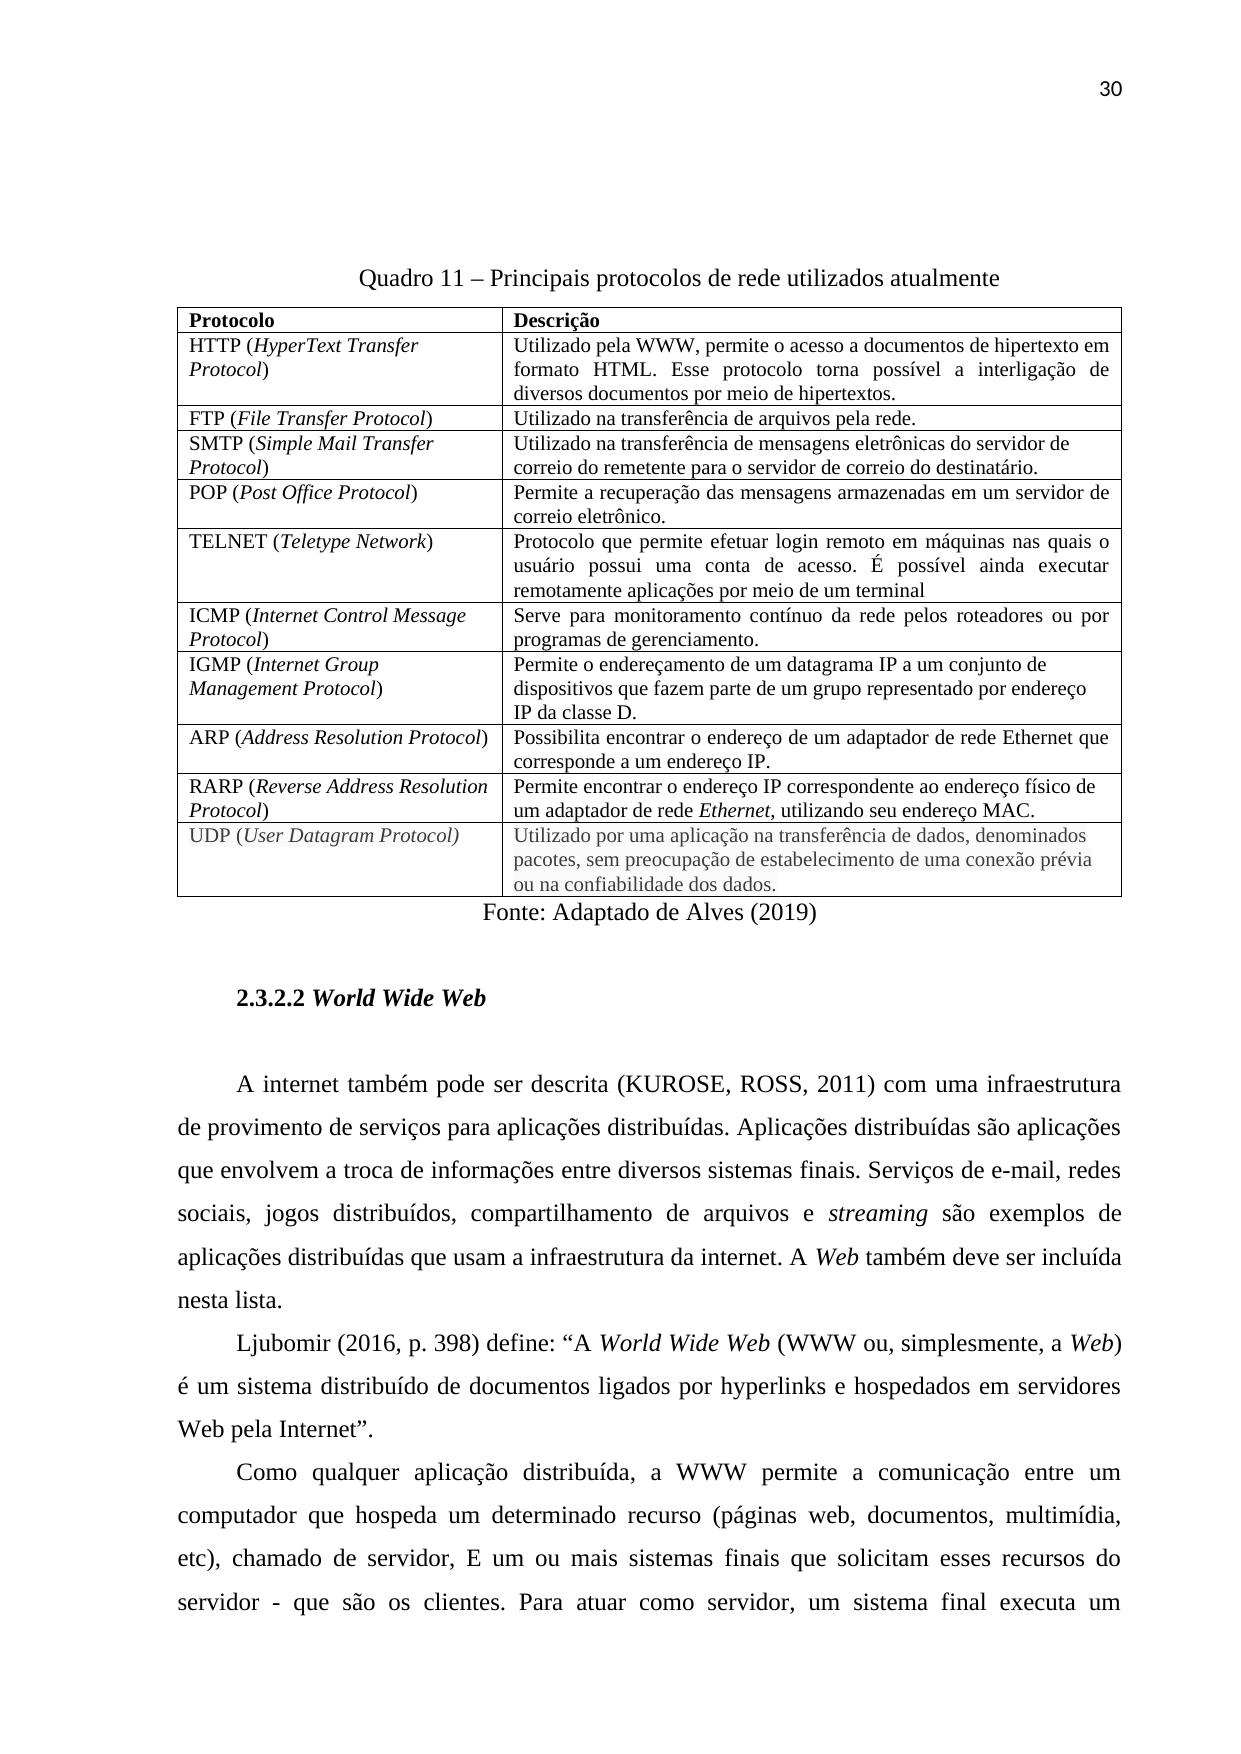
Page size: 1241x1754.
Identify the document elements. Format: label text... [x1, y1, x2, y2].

table_cell Utilizado por uma aplicação na transferência de dados, denominados pacotes, sem preocupação de estabelecimento de uma conexão prévia ou na confiabilidade dos dados. [503, 823, 1121, 896]
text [177, 1457, 1122, 1615]
table_cell TELNET (Teletype Network) [178, 529, 502, 602]
table_cell Permite a recuperação das mensagens armazenadas em um servidor de correio eletrônico. [503, 480, 1121, 528]
table_header Descrição [503, 308, 1121, 332]
table_cell RARP (Reverse Address Resolution Protocol) [178, 774, 502, 822]
table_cell Possibilita encontrar o endereço de um adaptador de rede Ethernet que corresponde a um endereço IP. [503, 725, 1121, 773]
table_header Protocolo [178, 308, 502, 332]
table_cell IGMP (Internet Group Management Protocol) [178, 652, 502, 724]
table_cell Protocolo que permite efetuar login remoto em máquinas nas quais o usuário possui uma conta de acesso. É possível ainda executar remotamente aplicações por meio de um terminal [503, 529, 1121, 602]
text Fonte: Adaptado de Alves (2019) [177, 897, 1122, 925]
table_cell Utilizado pela WWW, permite o acesso a documentos de hipertexto em formato HTML. Esse protocolo torna possível a interligação de diversos documentos por meio de hipertextos. [503, 333, 1121, 405]
table_cell ICMP (Internet Control Message Protocol) [178, 603, 502, 651]
table_cell SMTP (Simple Mail Transfer Protocol) [178, 431, 502, 479]
text 2.3.2.2 World Wide Web [177, 983, 1122, 1012]
table_cell Permite o endereçamento de um datagrama IP a um conjunto de dispositivos que fazem parte de um grupo representado por endereço IP da classe D. [503, 652, 1121, 724]
table_cell POP (Post Office Protocol) [178, 480, 502, 528]
table_cell Utilizado na transferência de arquivos pela rede. [503, 406, 1121, 430]
table_cell Utilizado na transferência de mensagens eletrônicas do servidor de correio do remetente para o servidor de correio do destinatário. [503, 431, 1121, 479]
table_cell HTTP (HyperText Transfer Protocol) [178, 333, 502, 405]
table_cell FTP (File Transfer Protocol) [178, 406, 502, 430]
table_cell UDP (User Datagram Protocol) [178, 823, 502, 896]
table_cell Serve para monitoramento contínuo da rede pelos roteadores ou por programas de gerenciamento. [503, 603, 1121, 651]
text Ljubomir (2016, p. 398) define: “A World Wide Web (WWW ou, simplesmente, a Web) é um sistema distribuído de documentos ligados por hyperlinks e hospedados em servidores Web pela Internet”. [177, 1328, 1122, 1443]
text A internet também pode ser descrita (KUROSE, ROSS, 2011) com uma infraestrutura de provimento de serviços para aplicações distribuídas. Aplicações distribuídas são aplicações que envolvem a troca de informações entre diversos sistemas finais. Serviços de e-mail, redes sociais, jogos distribuídos, compartilhamento de arquivos e streaming são exemplos de aplicações distribuídas que usam a infraestrutura da internet. A Web também deve ser incluída nesta lista. [177, 1069, 1122, 1313]
text Quadro 11 – Principais protocolos de rede utilizados atualmente [177, 263, 1122, 292]
table_cell Permite encontrar o endereço IP correspondente ao endereço físico de um adaptador de rede Ethernet, utilizando seu endereço MAC. [503, 774, 1121, 822]
table_cell ARP (Address Resolution Protocol) [178, 725, 502, 773]
